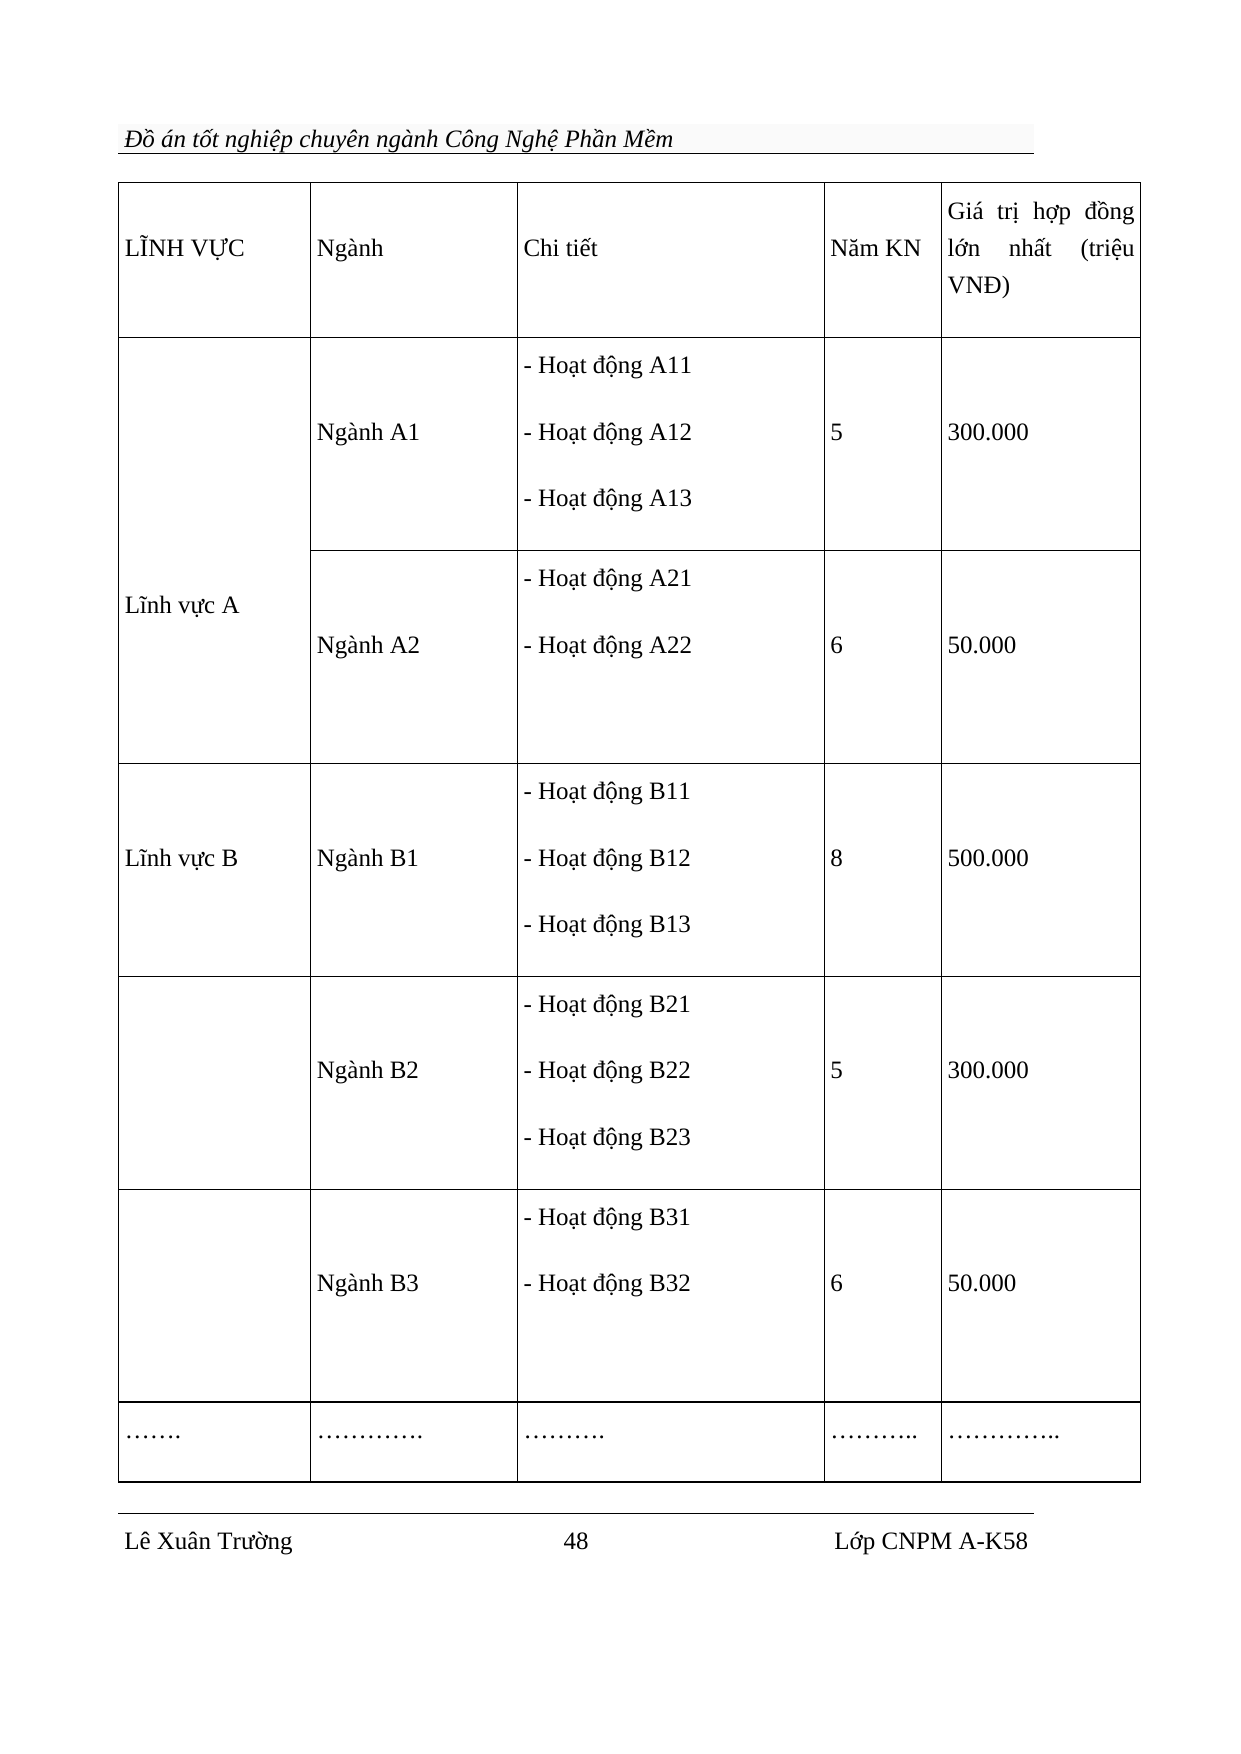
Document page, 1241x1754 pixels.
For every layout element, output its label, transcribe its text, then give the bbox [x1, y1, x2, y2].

table_cell 6 [825, 551, 941, 763]
table_cell ……. [119, 1403, 310, 1481]
table_header Chi tiết [518, 183, 824, 337]
table_cell …………. [311, 1403, 517, 1481]
table_cell - Hoạt động B31 - Hoạt động B32 [518, 1190, 824, 1401]
table_cell - Hoạt động A21 - Hoạt động A22 [518, 551, 824, 763]
table_cell Ngành B3 [311, 1190, 517, 1401]
table_header Năm KN [825, 183, 941, 337]
table_cell 300.000 [942, 977, 1140, 1188]
table_cell [119, 1190, 310, 1401]
table_cell Lĩnh vực A [119, 338, 310, 763]
table_cell ………. [518, 1403, 824, 1481]
table_cell ………….. [942, 1403, 1140, 1481]
table_cell 6 [825, 1190, 941, 1401]
table_cell 300.000 [942, 338, 1140, 550]
table_header Giá trị hợp đồng lớn nhất (triệu VNĐ) [942, 183, 1140, 337]
table_cell Lĩnh vực B [119, 764, 310, 976]
table_cell 5 [825, 338, 941, 550]
table_cell 500.000 [942, 764, 1140, 976]
table_cell ……….. [825, 1403, 941, 1481]
table_cell - Hoạt động B11 - Hoạt động B12 - Hoạt động B13 [518, 764, 824, 976]
table_cell Ngành A2 [311, 551, 517, 763]
table_cell Ngành B2 [311, 977, 517, 1188]
table_cell Ngành A1 [311, 338, 517, 550]
table_cell 5 [825, 977, 941, 1188]
table_cell [119, 977, 310, 1188]
table_cell 50.000 [942, 551, 1140, 763]
table_cell 8 [825, 764, 941, 976]
table_header LĨNH VỰC [119, 183, 310, 337]
table_header Ngành [311, 183, 517, 337]
table_cell 50.000 [942, 1190, 1140, 1401]
table_cell Ngành B1 [311, 764, 517, 976]
table_cell - Hoạt động B21 - Hoạt động B22 - Hoạt động B23 [518, 977, 824, 1188]
table_cell - Hoạt động A11 - Hoạt động A12 - Hoạt động A13 [518, 338, 824, 550]
